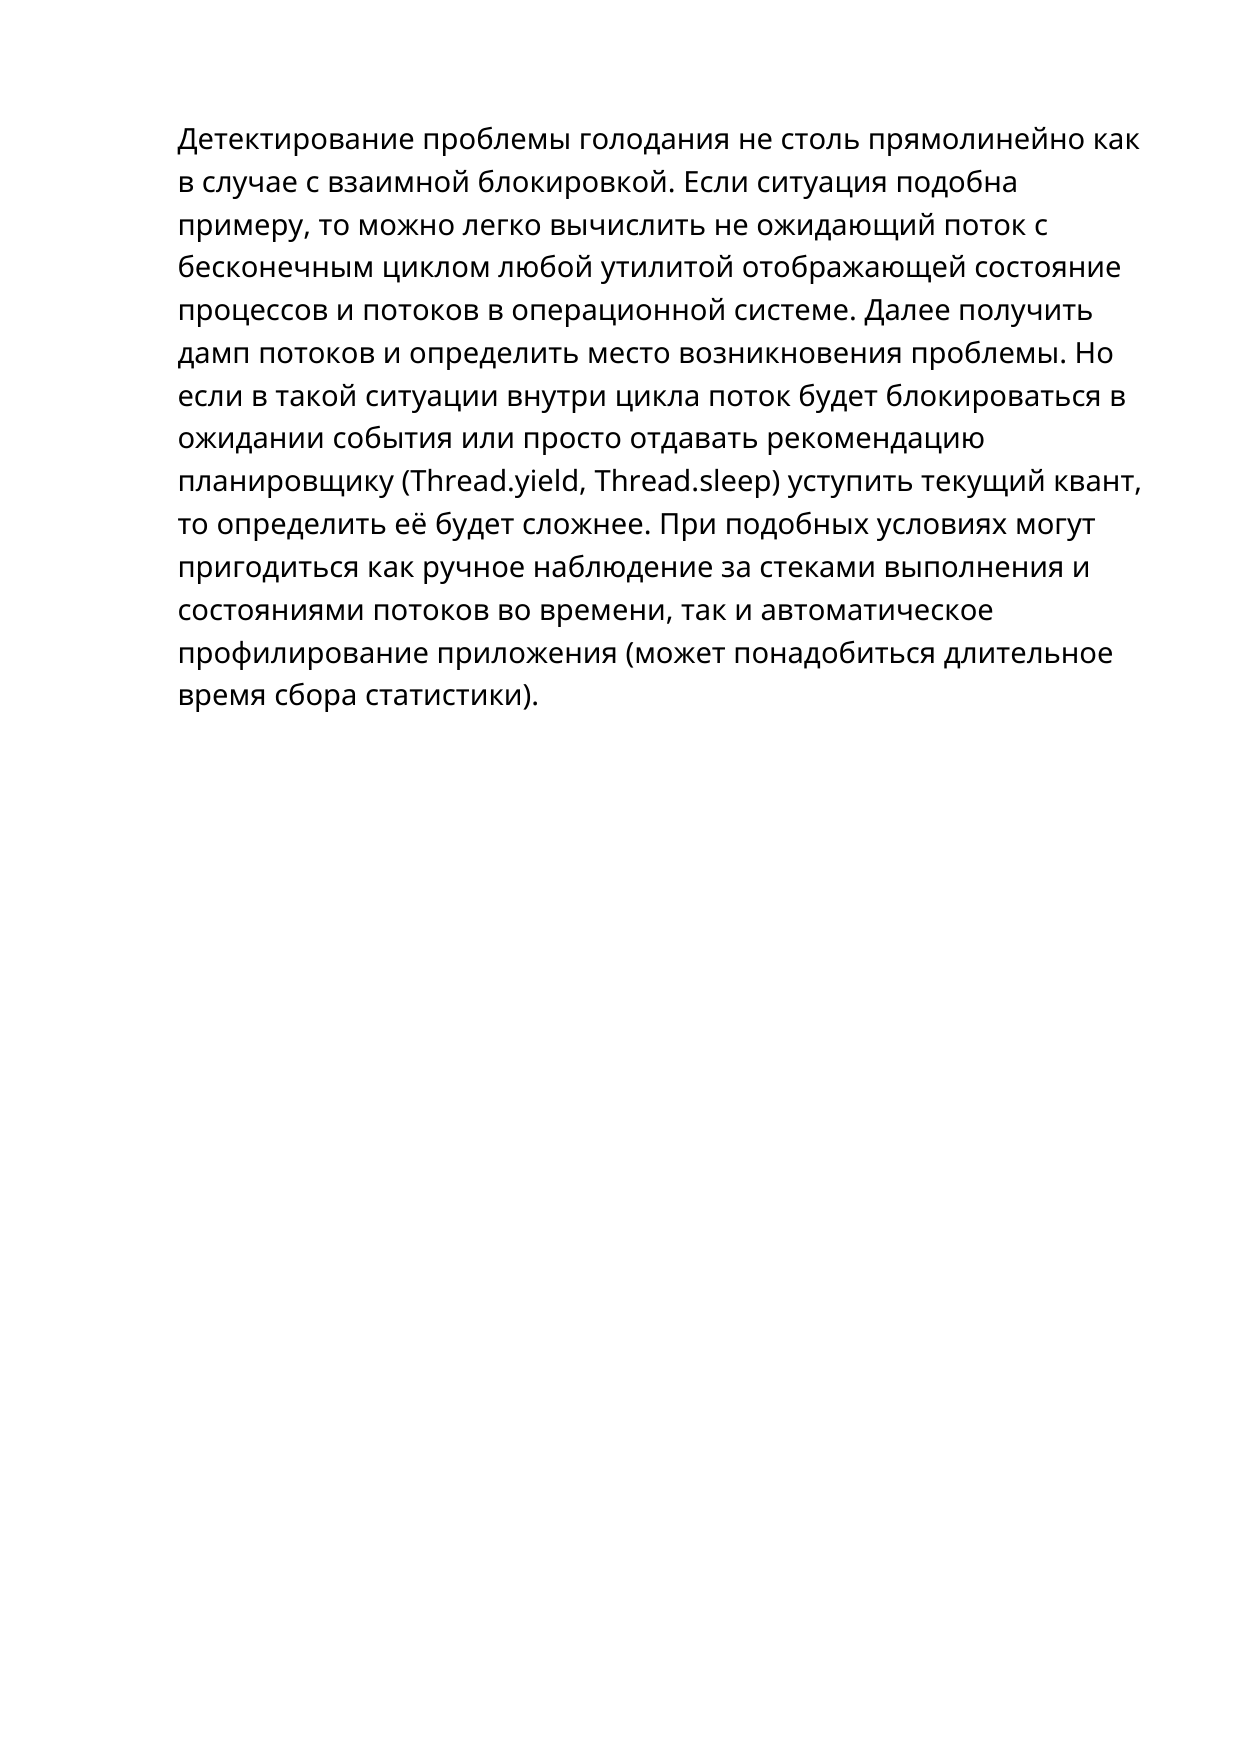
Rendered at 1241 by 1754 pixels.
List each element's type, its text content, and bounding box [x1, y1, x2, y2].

text Детектирование проблемы голодания не столь прямолинейно как в случае с взаимной блокировкой. Если ситуация подобна примеру, то можно легко вычислить не ожидающий поток с бесконечным циклом любой утилитой отображающей состояние процессов и потоков в операционной системе. Далее получить дамп потоков и определить место возникновения проблемы. Но если в такой ситуации внутри цикла поток будет блокироваться в ожидании события или просто отдавать рекомендацию планировщику (Thread.yield, Thread.sleep) уступить текущий квант, то определить её будет сложнее. При подобных условиях могут пригодиться как ручное наблюдение за стеками выполнения и состояниями потоков во времени, так и автоматическое профилирование приложения (может понадобиться длительное время сбора статистики). [177, 118, 1152, 714]
